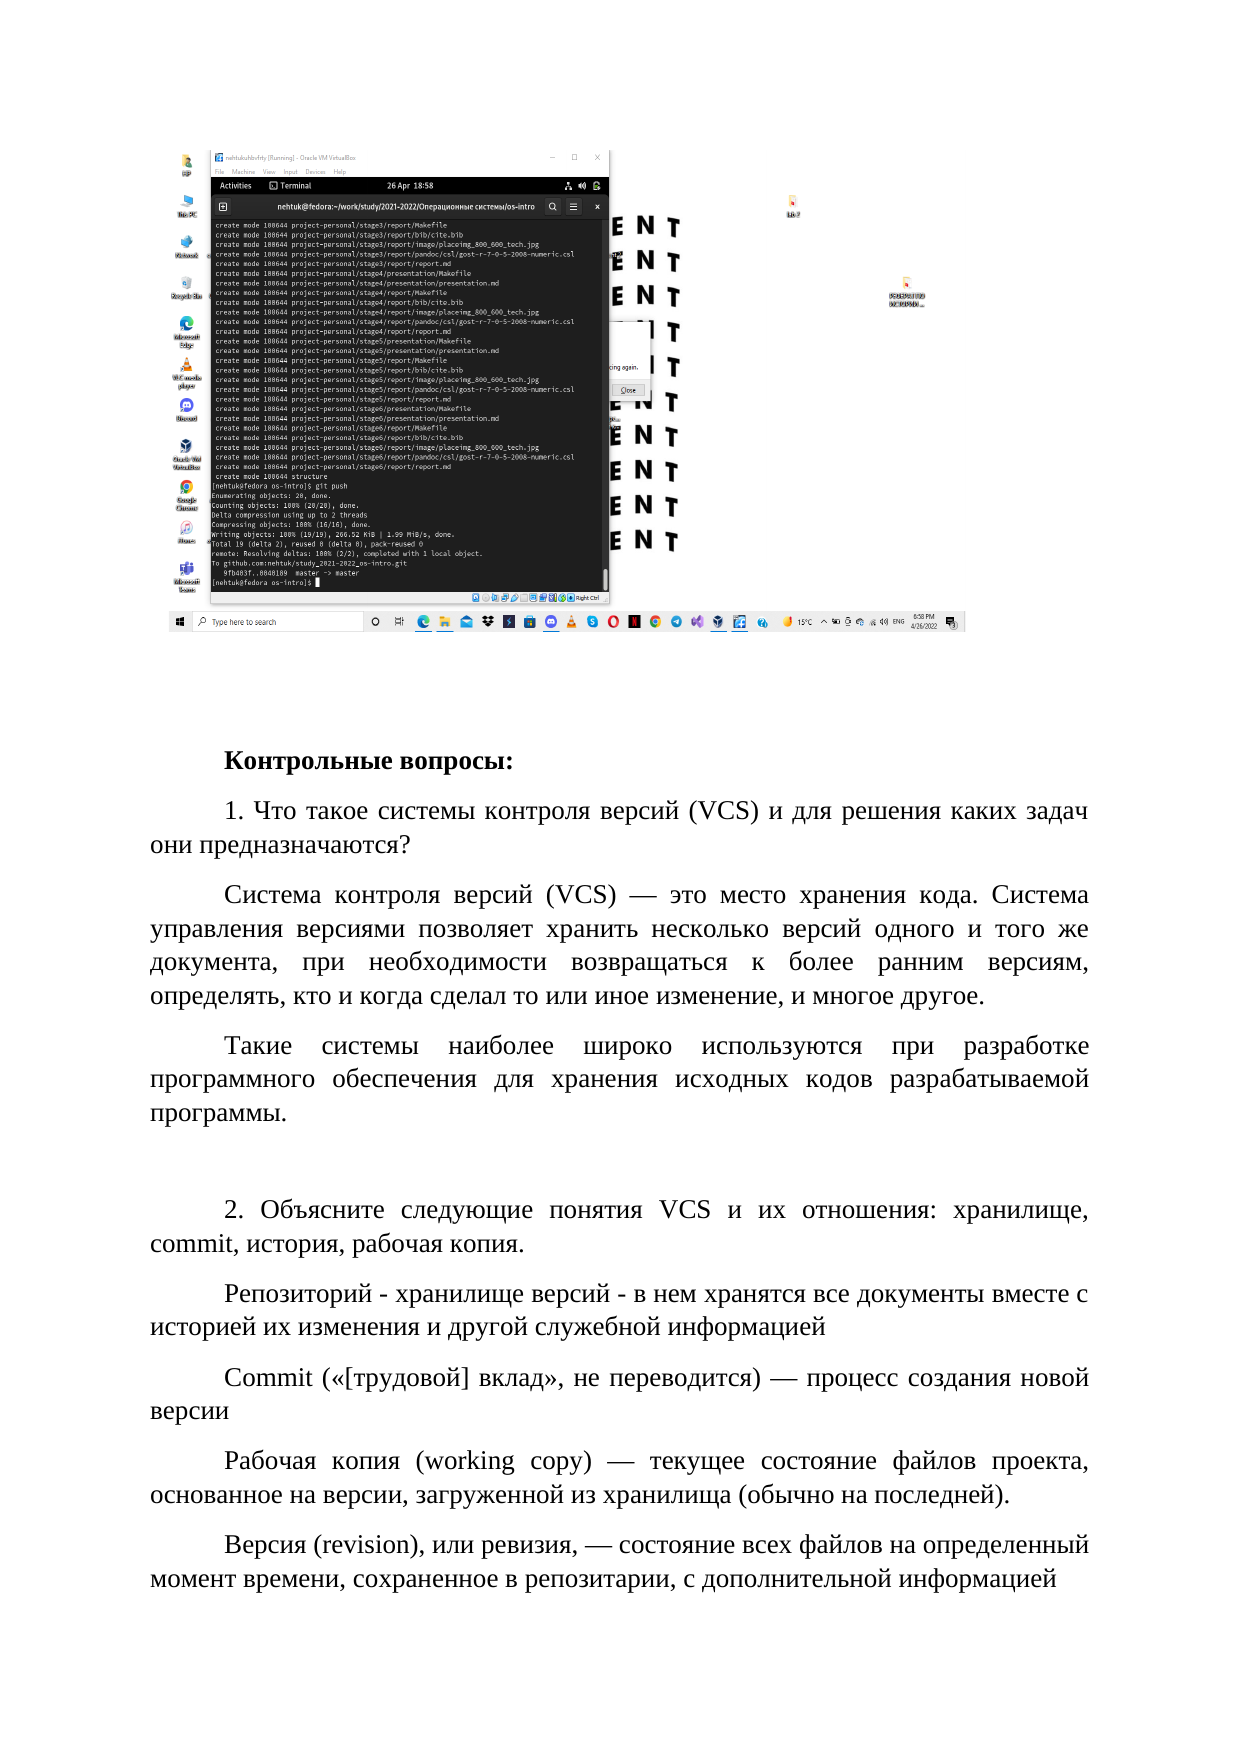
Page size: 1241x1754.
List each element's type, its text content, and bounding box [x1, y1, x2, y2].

text Система контроля версий (VCS) — это место хранения кода. Система управления версиями позволяет хранить несколько версий одного и того же документа, при необходимости возвращаться к более ранним версиям, определять, кто и когда сделал то или иное изменение, и многое другое. [150, 878, 1090, 1010]
text Контрольные вопросы: [150, 744, 1090, 775]
text Репозиторий - хранилище версий - в нем хранятся все документы вместе с историей их изменения и другой служебной информацией [150, 1277, 1090, 1342]
text Версия (revision), или ревизия, — состояние всех файлов на определенный момент времени, сохраненное в репозитарии, с дополнительной информацией [150, 1528, 1090, 1593]
text Commit («[трудовой] вклад», не переводится) — процесс создания новой версии [150, 1361, 1090, 1425]
text 2. Объясните следующие понятия VCS и их отношения: хранилище, commit, история, рабочая копия. [150, 1193, 1090, 1258]
text Рабочая копия (working copy) — текущее состояние файлов проекта, основанное на версии, загруженной из хранилища (обычно на последней). [150, 1444, 1090, 1509]
text Такие системы наиболее широко используются при разработке программного обеспечения для хранения исходных кодов разрабатываемой программы. [150, 1029, 1090, 1127]
text 1. Что такое системы контроля версий (VCS) и для решения каких задач они предназначаются? [150, 794, 1090, 859]
